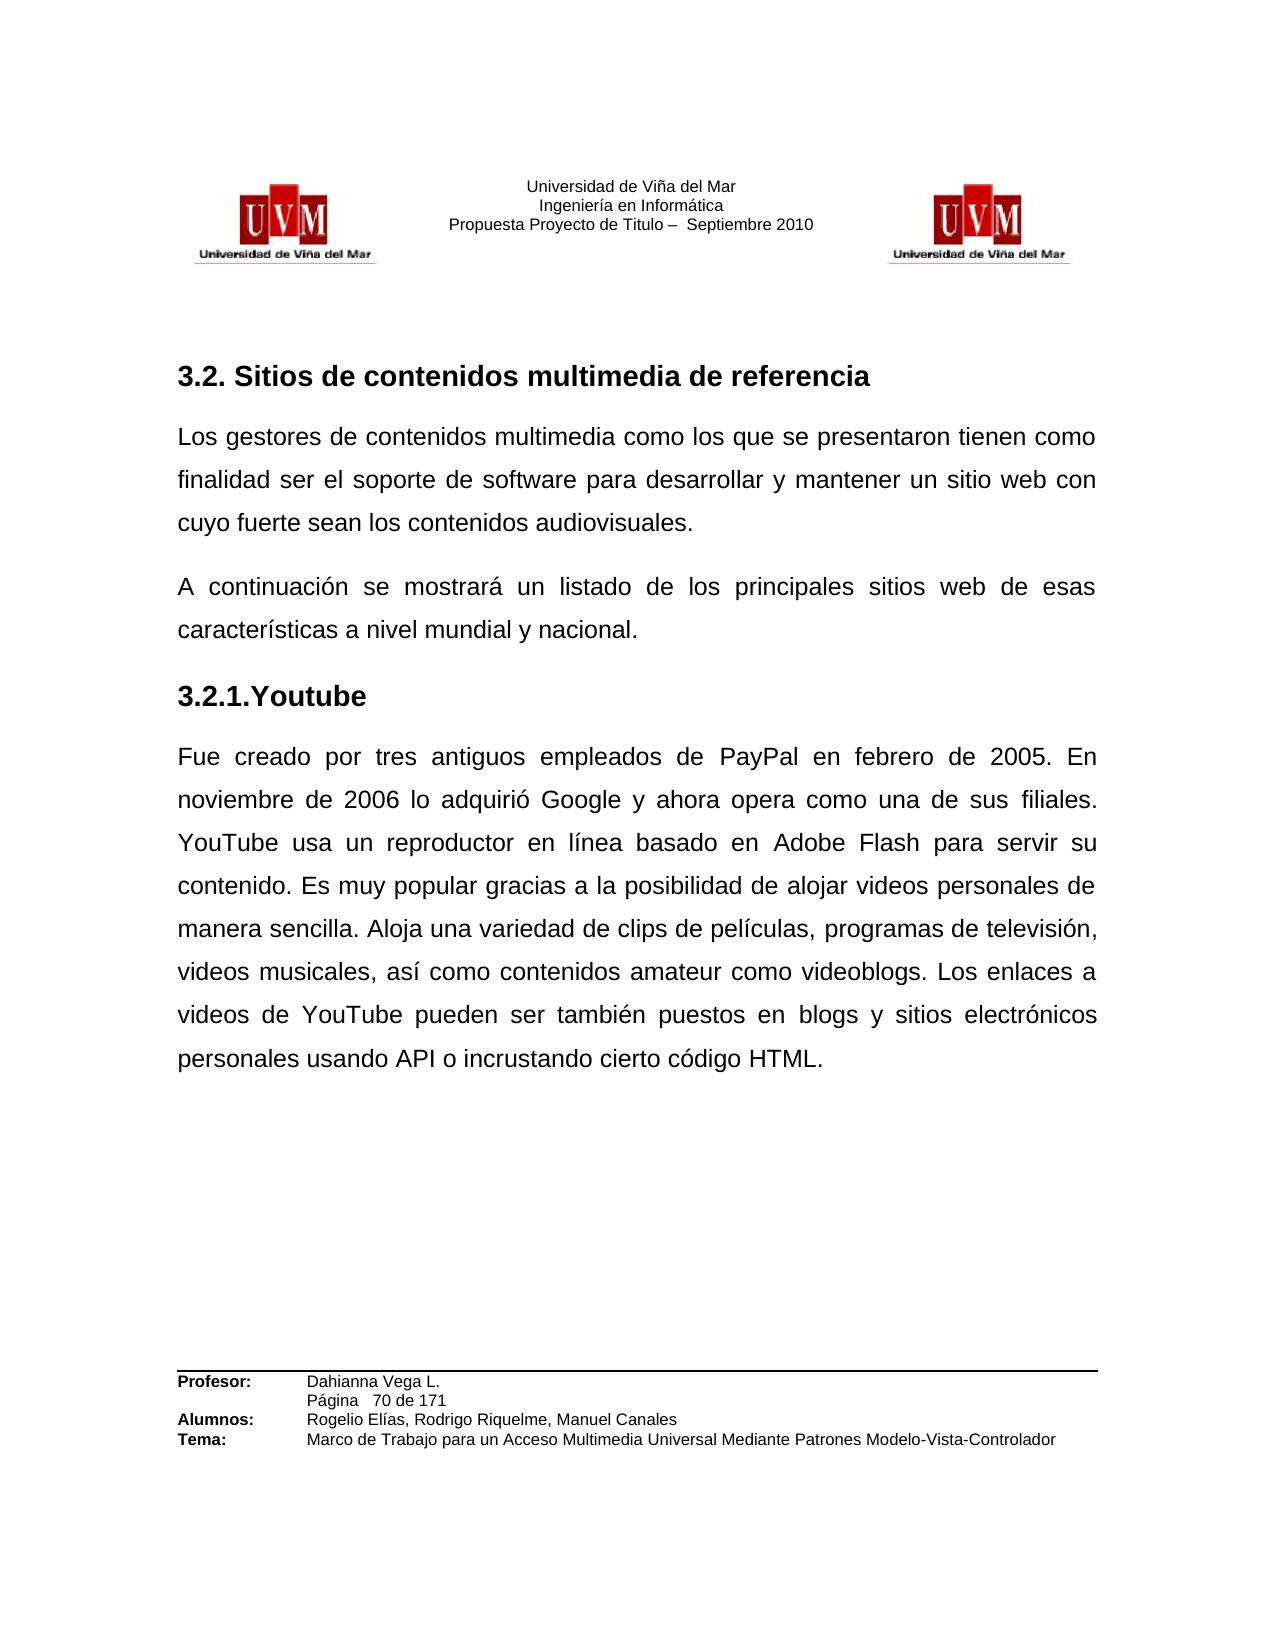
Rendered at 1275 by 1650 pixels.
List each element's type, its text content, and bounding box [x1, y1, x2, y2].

subtitle 3.2.1.Youtube [177, 679, 1098, 712]
text A continuación se mostrará un listado de los principales sitios web de esas características a nivel mundial y nacional. [177, 572, 1098, 644]
subtitle 3.2. Sitios de contenidos multimedia de referencia [177, 359, 1098, 392]
picture [177, 176, 390, 267]
text Fue creado por tres antiguos empleados de PayPal en febrero de 2005. En noviembre de 2006 lo adquirió Google y ahora opera como una de sus filiales. YouTube usa un reproductor en línea basado en Adobe Flash para servir su contenido. Es muy popular gracias a la posibilidad de alojar videos personales de manera sencilla. Aloja una variedad de clips de películas, programas de televisión, videos musicales, así como contenidos amateur como videoblogs. Los enlaces a videos de YouTube pueden ser también puestos en blogs y sitios electrónicos personales usando API o incrustando cierto código HTML. [177, 742, 1098, 1072]
picture [871, 176, 1084, 267]
text Los gestores de contenidos multimedia como los que se presentaron tienen como finalidad ser el soporte de software para desarrollar y mantener un sitio web con cuyo fuerte sean los contenidos audiovisuales. [177, 422, 1098, 537]
